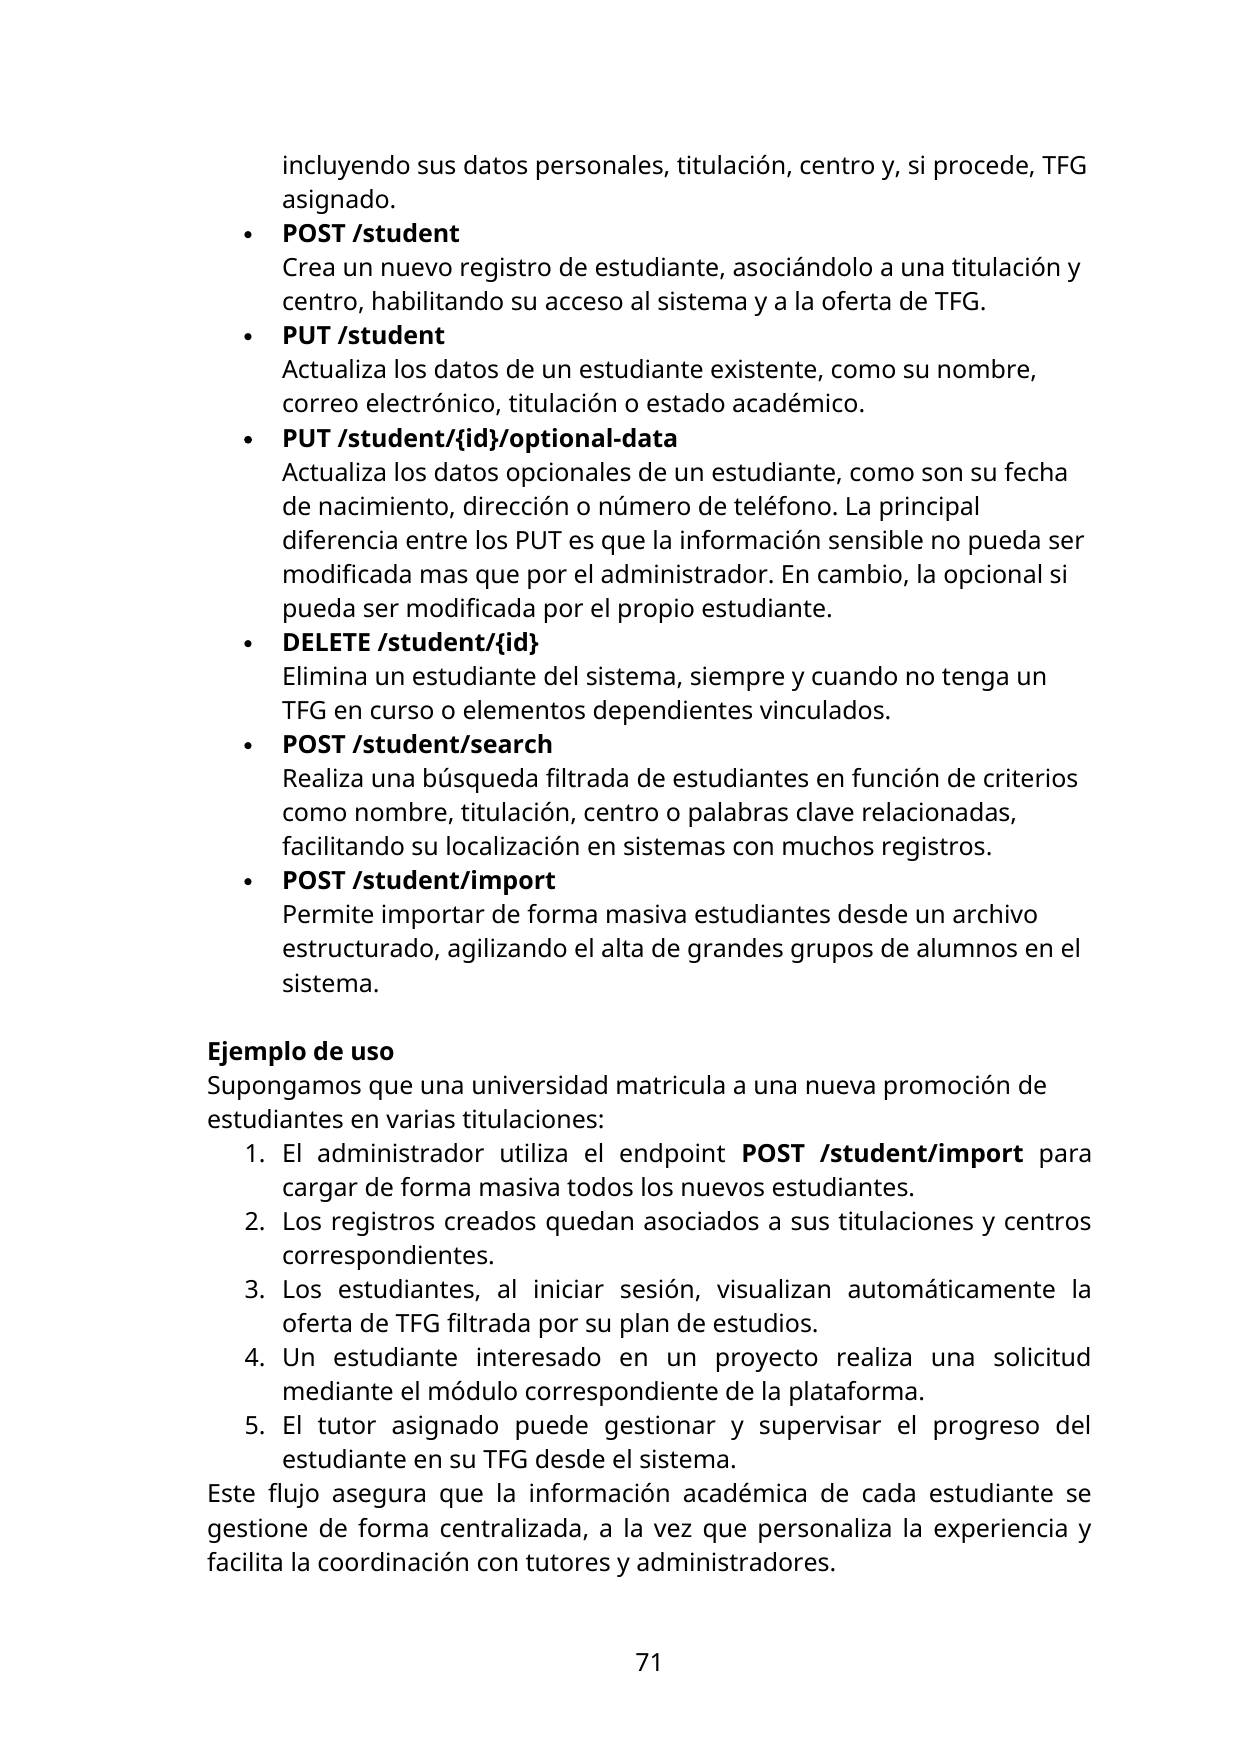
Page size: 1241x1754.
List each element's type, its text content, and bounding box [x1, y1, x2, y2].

list Un estudiante interesado en un proyecto realiza una solicitud mediante el módulo correspondiente de la plataforma. [244, 1340, 1092, 1408]
text Ejemplo de uso Supongamos que una universidad matricula a una nueva promoción de estudiantes en varias titulaciones: [207, 1033, 1092, 1136]
list El administrador utiliza el endpoint POST /student/import para cargar de forma masiva todos los nuevos estudiantes. [244, 1136, 1092, 1204]
list POST /student Crea un nuevo registro de estudiante, asociándolo a una titulación y centro, habilitando su acceso al sistema y a la oferta de TFG. [244, 216, 1092, 318]
list PUT /student/{id}/optional-data [244, 420, 1092, 454]
list Los estudiantes, al iniciar sesión, visualizan automáticamente la oferta de TFG filtrada por su plan de estudios. [244, 1272, 1092, 1340]
list PUT /student Actualiza los datos de un estudiante existente, como su nombre, correo electrónico, titulación o estado académico. [244, 318, 1092, 420]
text Actualiza los datos opcionales de un estudiante, como son su fecha de nacimiento, dirección o número de teléfono. La principal diferencia entre los PUT es que la información sensible no pueda ser modificada mas que por el administrador. En cambio, la opcional si pueda ser modificada por el propio estudiante. [282, 454, 1092, 624]
list POST /student/search Realiza una búsqueda filtrada de estudiantes en función de criterios como nombre, titulación, centro o palabras clave relacionadas, facilitando su localización en sistemas con muchos registros. [244, 727, 1092, 863]
list DELETE /student/{id} Elimina un estudiante del sistema, siempre y cuando no tenga un TFG en curso o elementos dependientes vinculados. [244, 624, 1092, 727]
text Este flujo asegura que la información académica de cada estudiante se gestione de forma centralizada, a la vez que personaliza la experiencia y facilita la coordinación con tutores y administradores. [207, 1476, 1092, 1578]
list Los registros creados quedan asociados a sus titulaciones y centros correspondientes. [244, 1204, 1092, 1272]
list El tutor asignado puede gestionar y supervisar el progreso del estudiante en su TFG desde el sistema. [244, 1408, 1092, 1476]
list POST /student/import Permite importar de forma masiva estudiantes desde un archivo estructurado, agilizando el alta de grandes grupos de alumnos en el sistema. [244, 863, 1092, 999]
